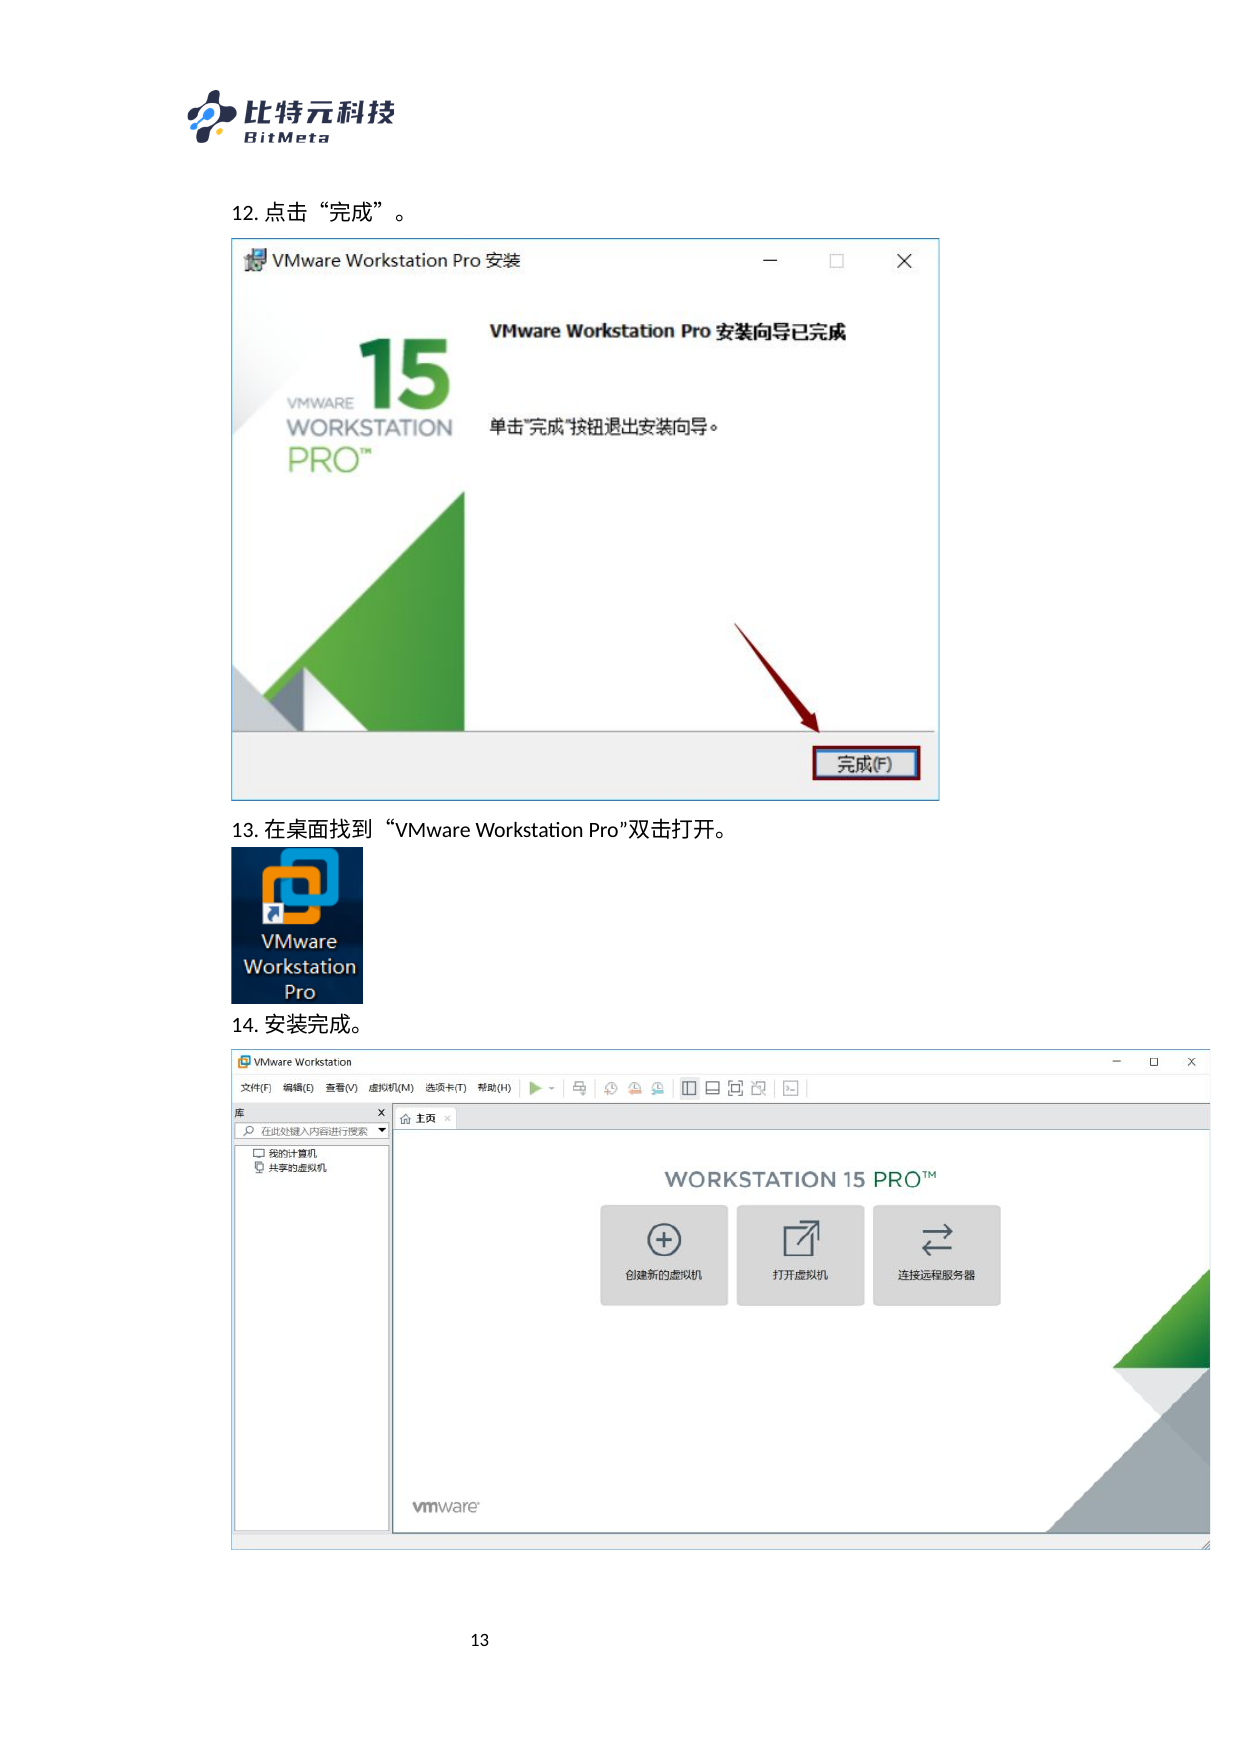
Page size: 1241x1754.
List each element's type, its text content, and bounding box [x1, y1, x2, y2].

list 13. 在桌面找到“VMware Workstation Pro”双击打开。 [187, 812, 1053, 844]
picture [187, 90, 395, 143]
list 12. 点击“完成”。 [187, 194, 1053, 227]
picture [231, 1049, 1210, 1550]
list 14. 安装完成。 [187, 1007, 1053, 1039]
picture [231, 847, 363, 1004]
picture [231, 238, 940, 801]
